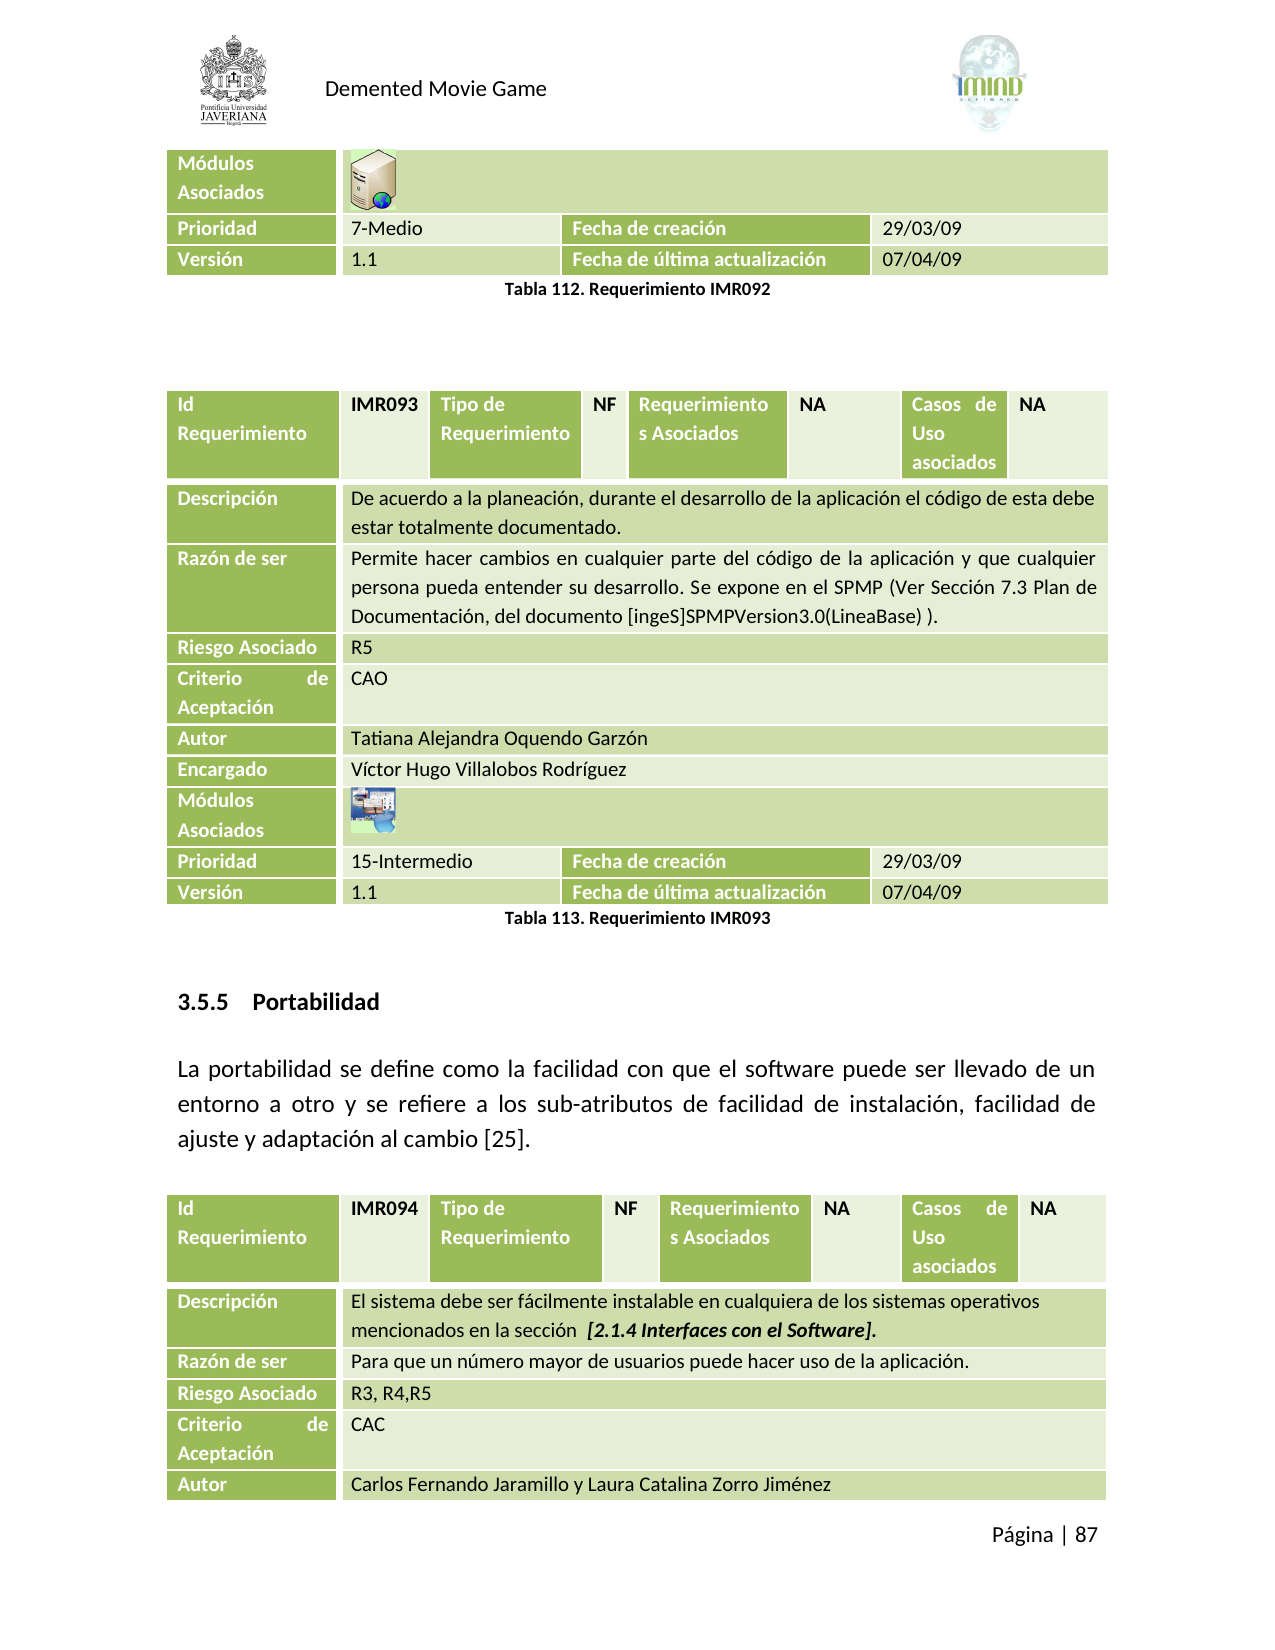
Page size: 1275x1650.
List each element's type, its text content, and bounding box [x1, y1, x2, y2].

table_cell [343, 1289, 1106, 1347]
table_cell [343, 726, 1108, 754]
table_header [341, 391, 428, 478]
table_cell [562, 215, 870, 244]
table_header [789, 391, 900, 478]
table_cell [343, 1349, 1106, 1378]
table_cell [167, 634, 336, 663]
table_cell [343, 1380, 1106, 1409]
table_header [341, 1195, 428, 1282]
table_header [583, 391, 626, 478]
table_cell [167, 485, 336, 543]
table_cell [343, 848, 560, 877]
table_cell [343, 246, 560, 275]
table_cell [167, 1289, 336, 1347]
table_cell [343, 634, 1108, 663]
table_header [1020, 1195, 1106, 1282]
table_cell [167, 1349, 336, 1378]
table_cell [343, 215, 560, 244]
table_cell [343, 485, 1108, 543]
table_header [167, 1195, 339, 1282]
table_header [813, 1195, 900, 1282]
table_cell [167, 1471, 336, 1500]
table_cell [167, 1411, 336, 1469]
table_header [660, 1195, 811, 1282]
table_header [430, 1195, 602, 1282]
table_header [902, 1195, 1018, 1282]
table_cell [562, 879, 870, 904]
picture [200, 35, 267, 126]
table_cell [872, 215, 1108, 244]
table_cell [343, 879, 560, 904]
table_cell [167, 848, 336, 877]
picture [951, 35, 1033, 138]
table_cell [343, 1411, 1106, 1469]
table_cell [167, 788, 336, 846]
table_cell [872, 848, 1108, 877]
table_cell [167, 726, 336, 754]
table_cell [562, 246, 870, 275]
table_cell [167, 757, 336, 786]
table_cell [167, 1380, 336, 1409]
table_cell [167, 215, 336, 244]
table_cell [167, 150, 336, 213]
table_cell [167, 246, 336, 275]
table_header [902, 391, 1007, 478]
text Tabla 112. Requerimiento IMR092 [177, 278, 1098, 300]
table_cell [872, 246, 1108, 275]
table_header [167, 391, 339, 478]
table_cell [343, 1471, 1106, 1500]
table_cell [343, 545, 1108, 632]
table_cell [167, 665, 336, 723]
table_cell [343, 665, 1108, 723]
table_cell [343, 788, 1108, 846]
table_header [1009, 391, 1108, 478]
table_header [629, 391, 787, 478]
subtitle Portabilidad [177, 986, 1098, 1016]
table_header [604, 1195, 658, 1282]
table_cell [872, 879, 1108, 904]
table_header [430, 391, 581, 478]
picture [350, 787, 396, 833]
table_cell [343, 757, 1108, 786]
picture [350, 149, 396, 210]
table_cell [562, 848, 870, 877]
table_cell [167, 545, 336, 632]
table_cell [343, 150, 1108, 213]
text Tabla 113. Requerimiento IMR093 [177, 906, 1098, 929]
text La portabilidad se define como la facilidad con que el software puede ser llevado de un entorno a otro y se refiere a los sub-atributos de facilidad de instalación, facilidad de ajuste y adaptación al cambio [25]. [177, 1053, 1098, 1153]
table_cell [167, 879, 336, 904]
